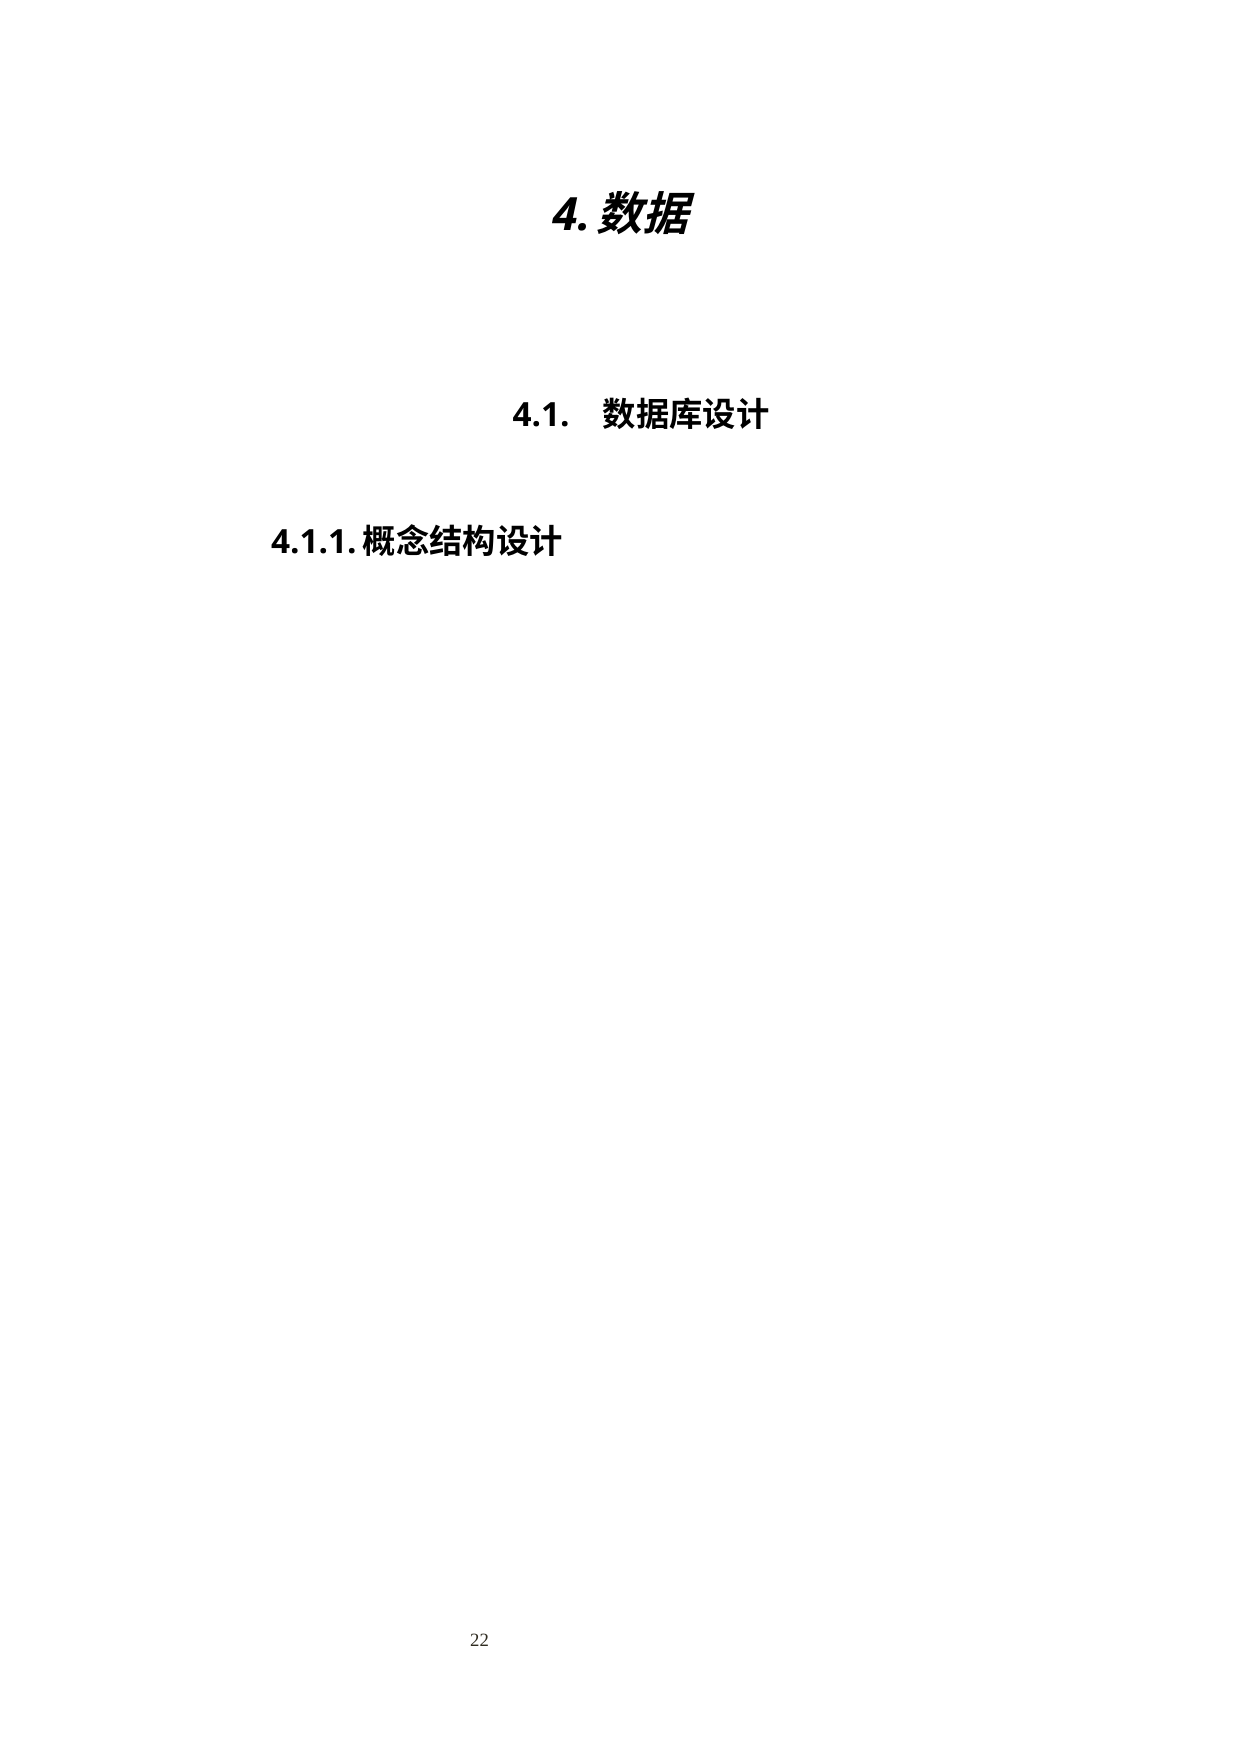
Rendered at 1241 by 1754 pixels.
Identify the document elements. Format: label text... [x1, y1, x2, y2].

subtitle 概念结构设计 [271, 514, 1053, 579]
subtitle 数据库设计 [229, 387, 1053, 452]
subtitle 数据 [187, 162, 1053, 259]
